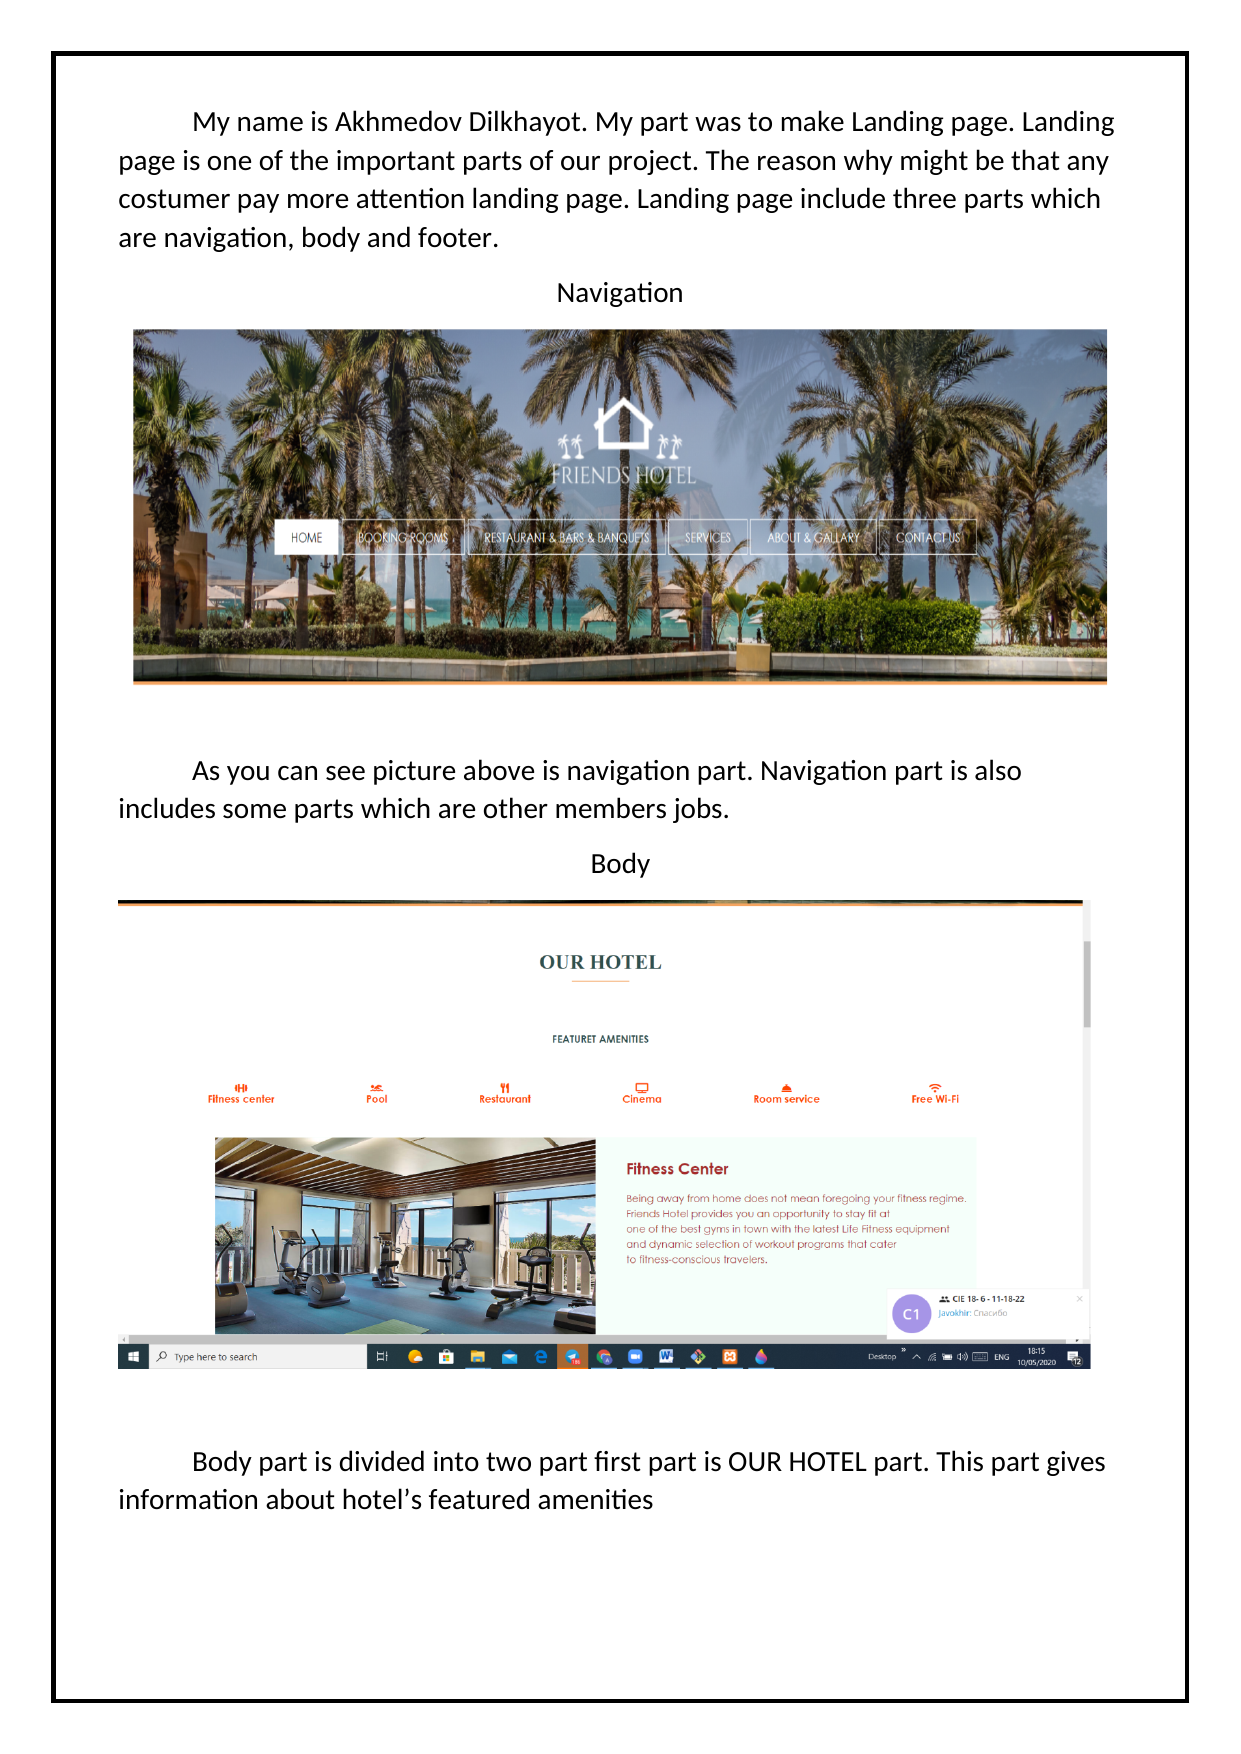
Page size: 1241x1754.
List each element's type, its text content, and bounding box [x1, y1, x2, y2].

picture [133, 329, 1108, 686]
text My name is Akhmedov Dilkhayot. My part was to make Landing page. Landing page is one of the important parts of our project. The reason why might be that any costumer pay more attention landing page. Landing page include three parts which are navigation, body and footer. [118, 103, 1122, 254]
picture [118, 900, 1091, 1369]
text Body part is divided into two part first part is OUR HOTEL part. This part gives information about hotel’s featured amenities [118, 1443, 1122, 1517]
text Body [118, 845, 1122, 881]
text Navigation [118, 274, 1122, 309]
text As you can see picture above is navigation part. Navigation part is also includes some parts which are other members jobs. [118, 752, 1122, 826]
